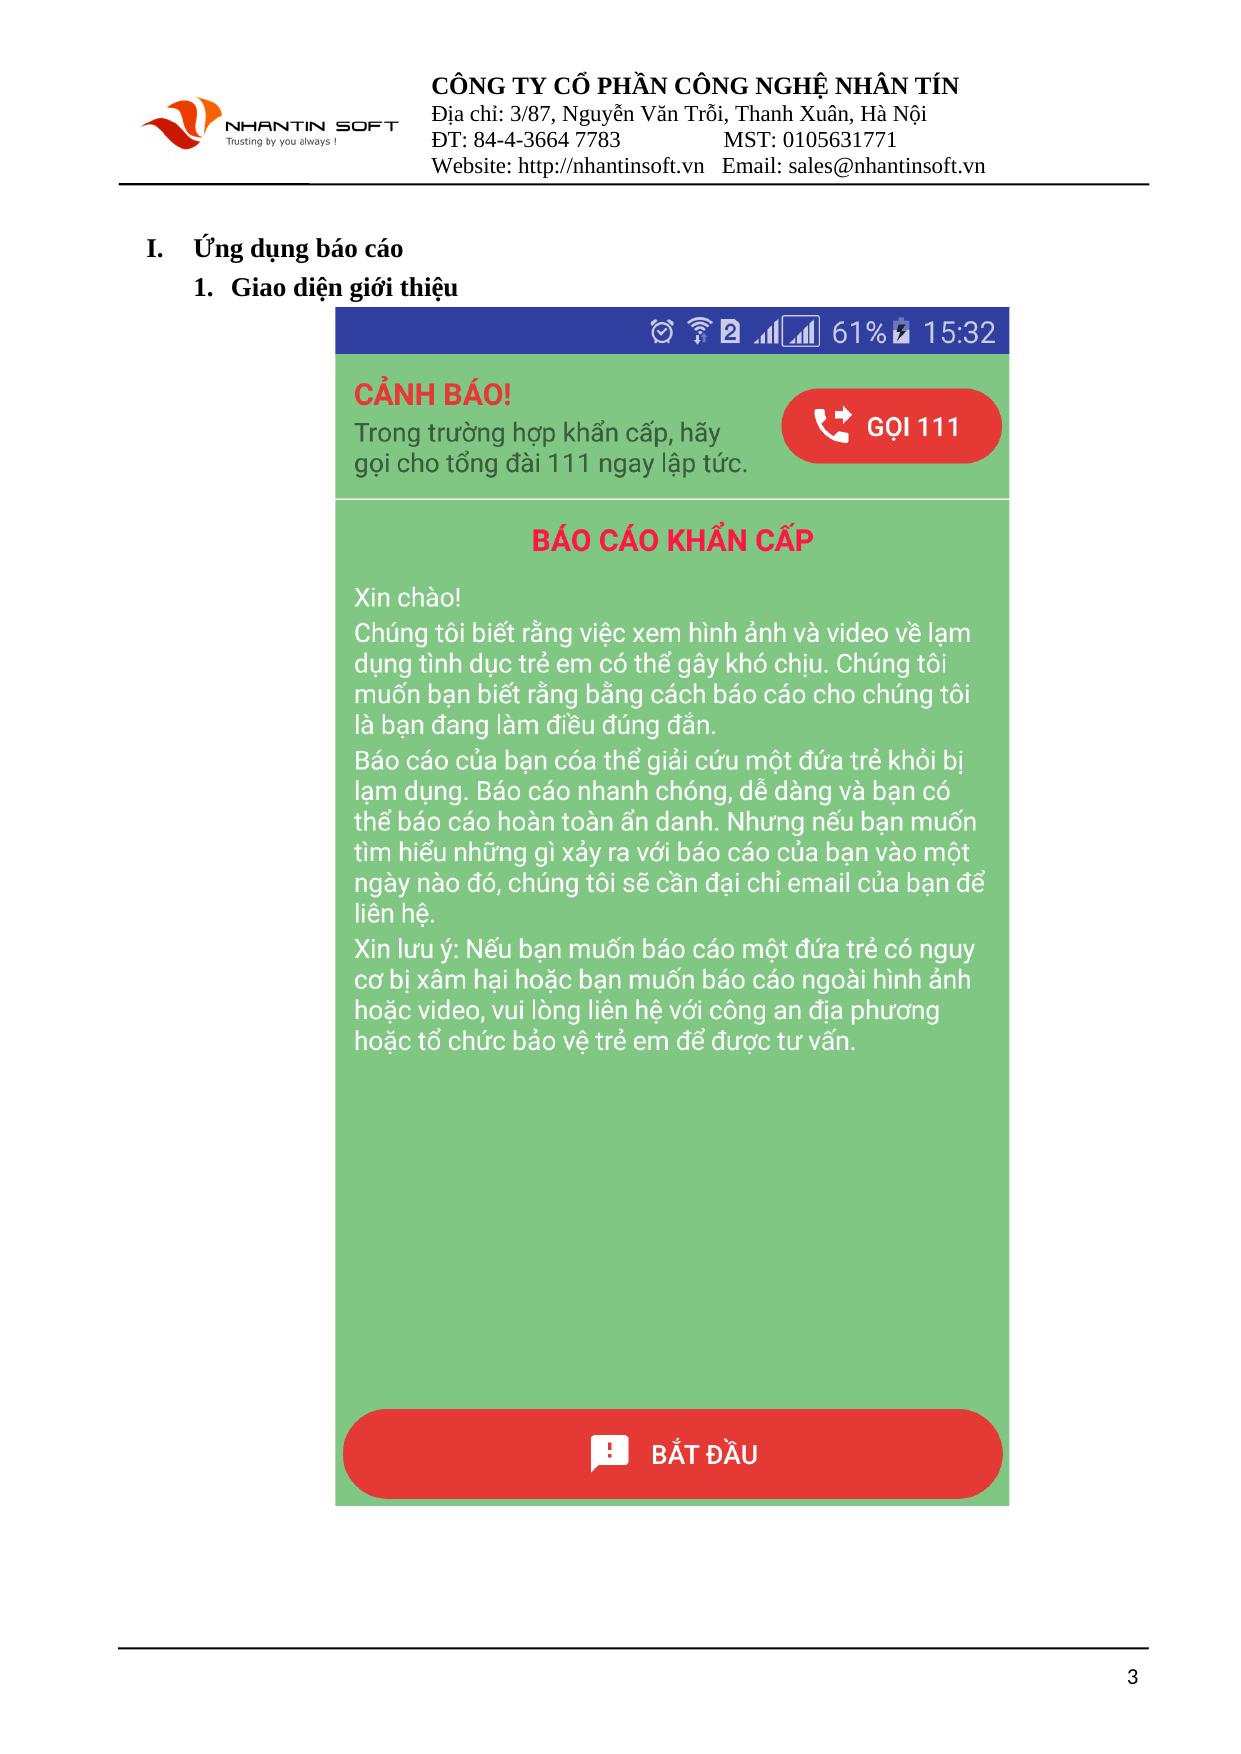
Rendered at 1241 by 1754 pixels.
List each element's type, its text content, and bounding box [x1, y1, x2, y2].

subtitle Giao diện giới thiệu [193, 272, 1152, 303]
picture [335, 307, 1010, 1506]
picture [129, 70, 409, 176]
subtitle Ứng dụng báo cáo [146, 232, 1152, 263]
